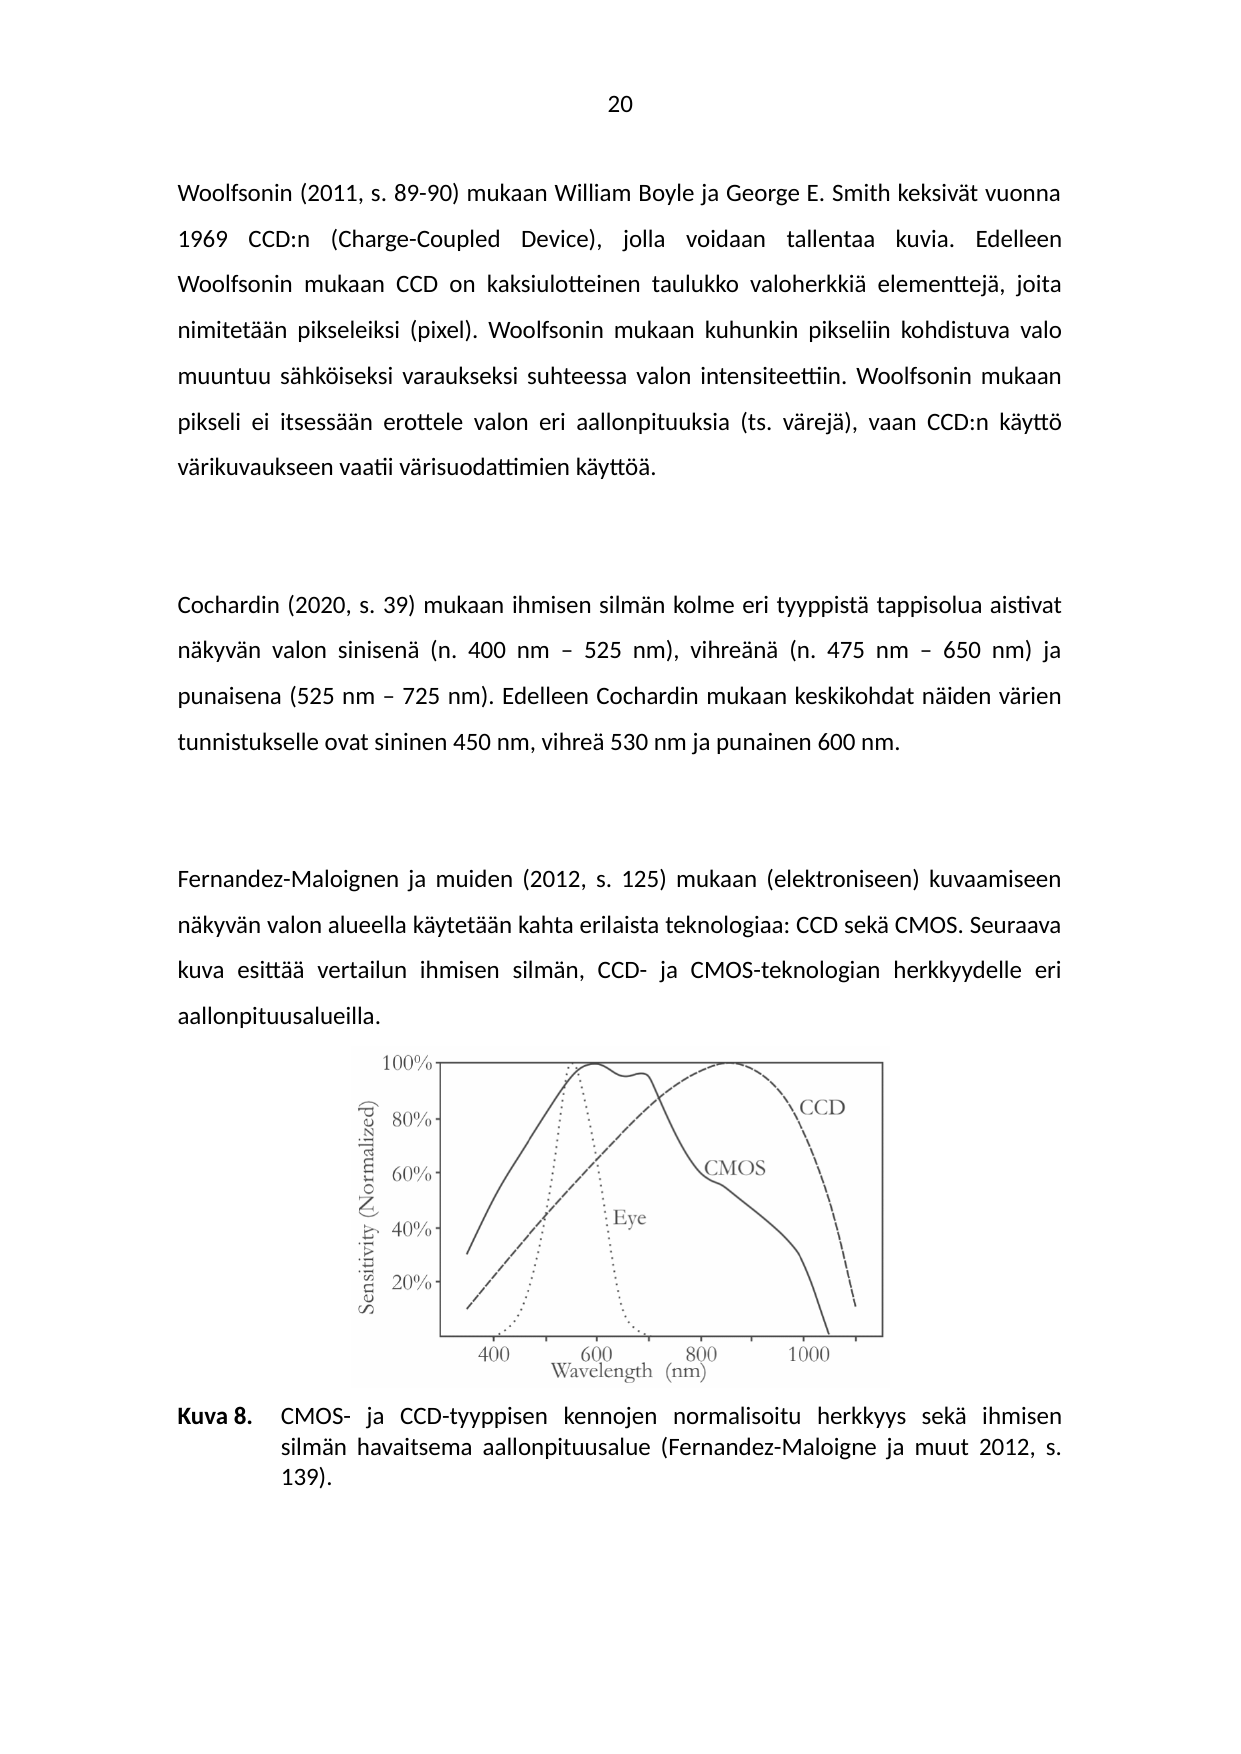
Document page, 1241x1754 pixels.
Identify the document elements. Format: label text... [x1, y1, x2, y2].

text Woolfsonin (2011, s. 89-90) mukaan William Boyle ja George E. Smith keksivät vuonna 1969 CCD:n (Charge-Coupled Device), jolla voidaan tallentaa kuvia. Edelleen Woolfsonin mukaan CCD on kaksiulotteinen taulukko valoherkkiä elementtejä, joita nimitetään pikseleiksi (pixel). Woolfsonin mukaan kuhunkin pikseliin kohdistuva valo muuntuu sähköiseksi varaukseksi suhteessa valon intensiteettiin. Woolfsonin mukaan pikseli ei itsessään erottele valon eri aallonpituuksia (ts. värejä), vaan CCD:n käyttö värikuvaukseen vaatii värisuodattimien käyttöä. [177, 177, 1063, 482]
text Fernandez-Maloignen ja muiden (2012, s. 125) mukaan (elektroniseen) kuvaamiseen näkyvän valon alueella käytetään kahta erilaista teknologiaa: CCD sekä CMOS. Seuraava kuva esittää vertailun ihmisen silmän, CCD- ja CMOS-teknologian herkkyydelle eri aallonpituusalueilla. [177, 863, 1063, 1031]
text Kuva 8. CMOS- ja CCD-tyyppisen kennojen normalisoitu herkkyys sekä ihmisen silmän havaitsema aallonpituusalue (Fernandez-Maloigne ja muut 2012, s. 139). [177, 1400, 1063, 1492]
text Cochardin (2020, s. 39) mukaan ihmisen silmän kolme eri tyyppistä tappisolua aistivat näkyvän valon sinisenä (n. 400 nm – 525 nm), vihreänä (n. 475 nm – 650 nm) ja punaisena (525 nm – 725 nm). Edelleen Cochardin mukaan keskikohdat näiden värien tunnistukselle ovat sininen 450 nm, vihreä 530 nm ja punainen 600 nm. [177, 589, 1063, 756]
picture [350, 1046, 890, 1388]
